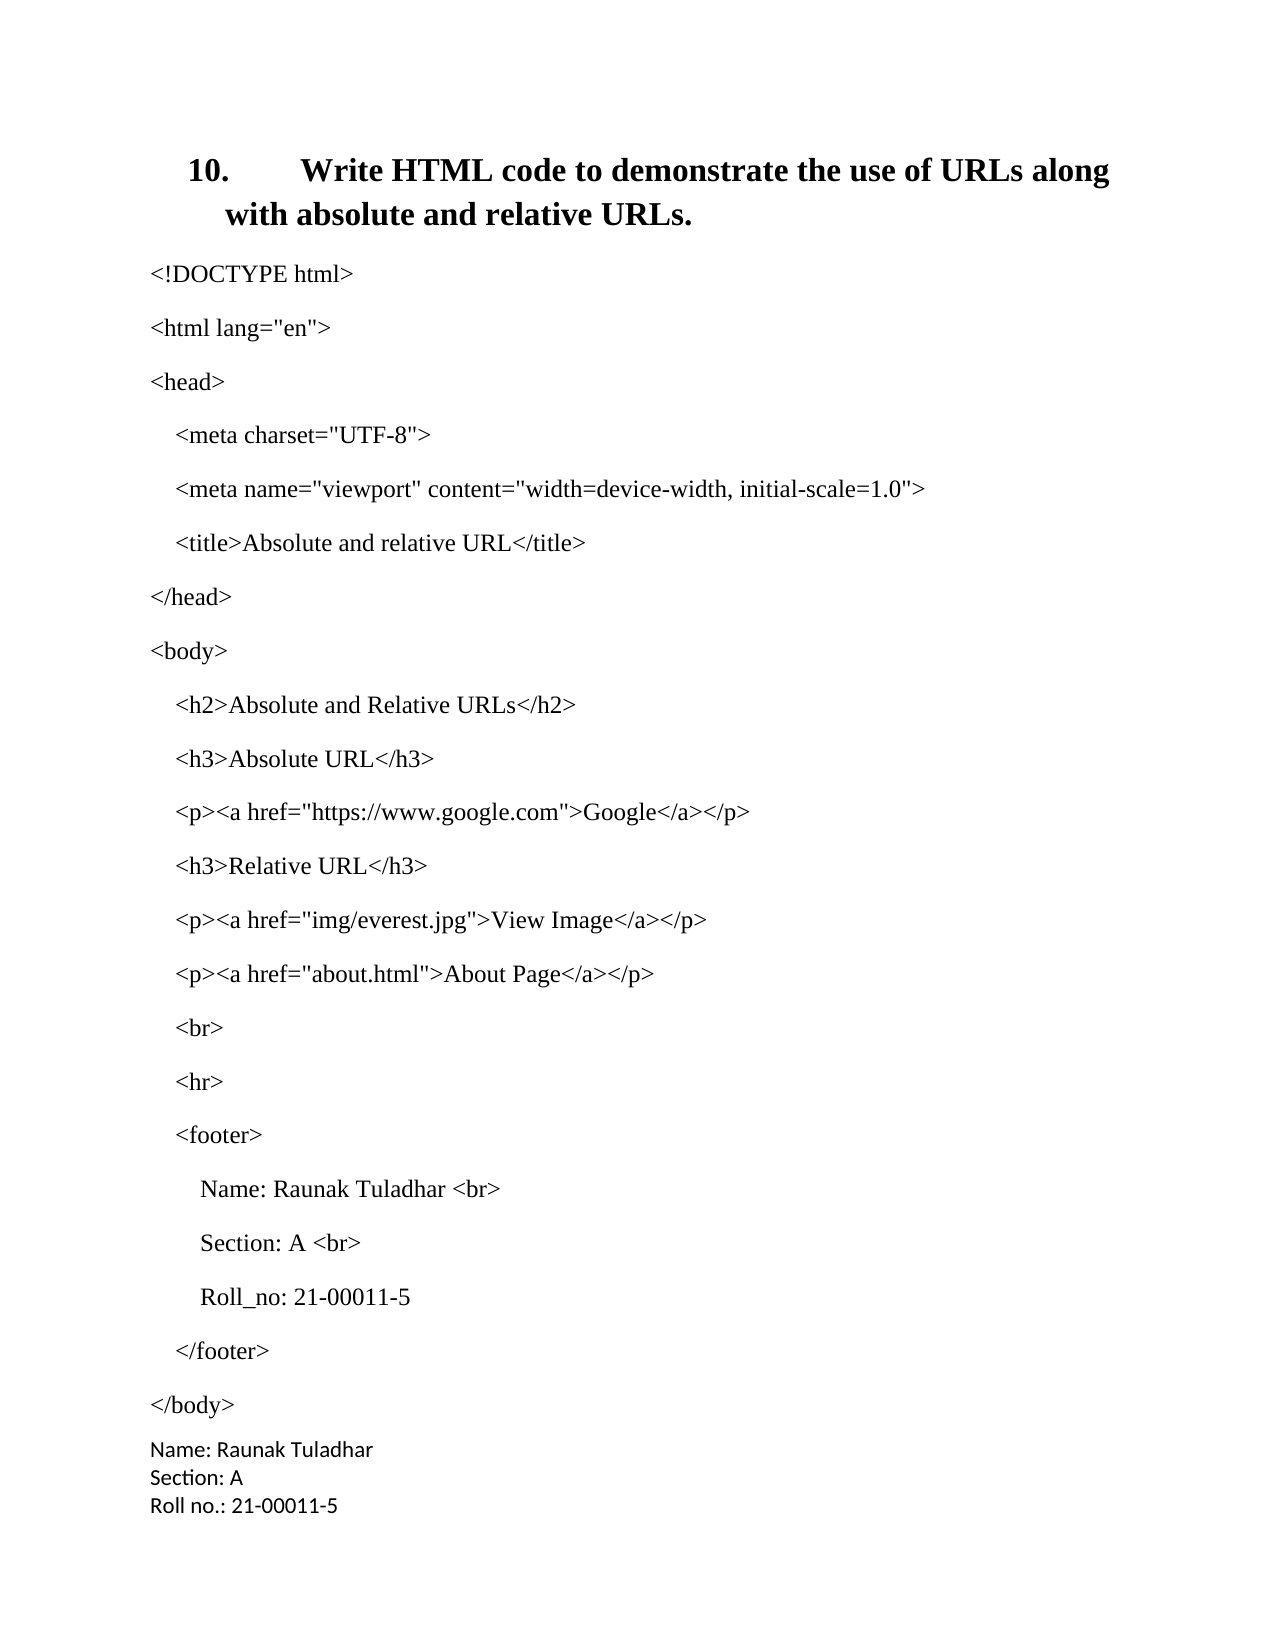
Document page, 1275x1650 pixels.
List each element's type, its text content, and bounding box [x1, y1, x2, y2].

text <title>Absolute and relative URL</title> [150, 528, 1125, 557]
text Roll_no: 21-00011-5 [150, 1282, 1125, 1311]
text <body> [150, 636, 1125, 665]
text Section: A <br> [150, 1228, 1125, 1257]
text <head> [150, 367, 1125, 395]
text <hr> [150, 1067, 1125, 1096]
text <p><a href="about.html">About Page</a></p> [150, 959, 1125, 988]
text <meta charset="UTF-8"> [150, 421, 1125, 449]
text <!DOCTYPE html> [150, 259, 1125, 288]
text </body> [150, 1390, 1125, 1419]
text <br> [150, 1013, 1125, 1042]
text <h2>Absolute and Relative URLs</h2> [150, 690, 1125, 718]
text <p><a href="img/everest.jpg">View Image</a></p> [150, 905, 1125, 934]
text Name: Raunak Tuladhar <br> [150, 1174, 1125, 1203]
text <h3>Relative URL</h3> [150, 851, 1125, 880]
text <footer> [150, 1121, 1125, 1149]
text </head> [150, 582, 1125, 611]
text <p><a href="https://www.google.com">Google</a></p> [150, 797, 1125, 826]
text </footer> [150, 1336, 1125, 1365]
list Write HTML code to demonstrate the use of URLs along with absolute and relative URLs. [187, 150, 1125, 232]
text <h3>Absolute URL</h3> [150, 744, 1125, 772]
text <meta name="viewport" content="width=device-width, initial-scale=1.0"> [150, 474, 1125, 503]
text <html lang="en"> [150, 313, 1125, 342]
